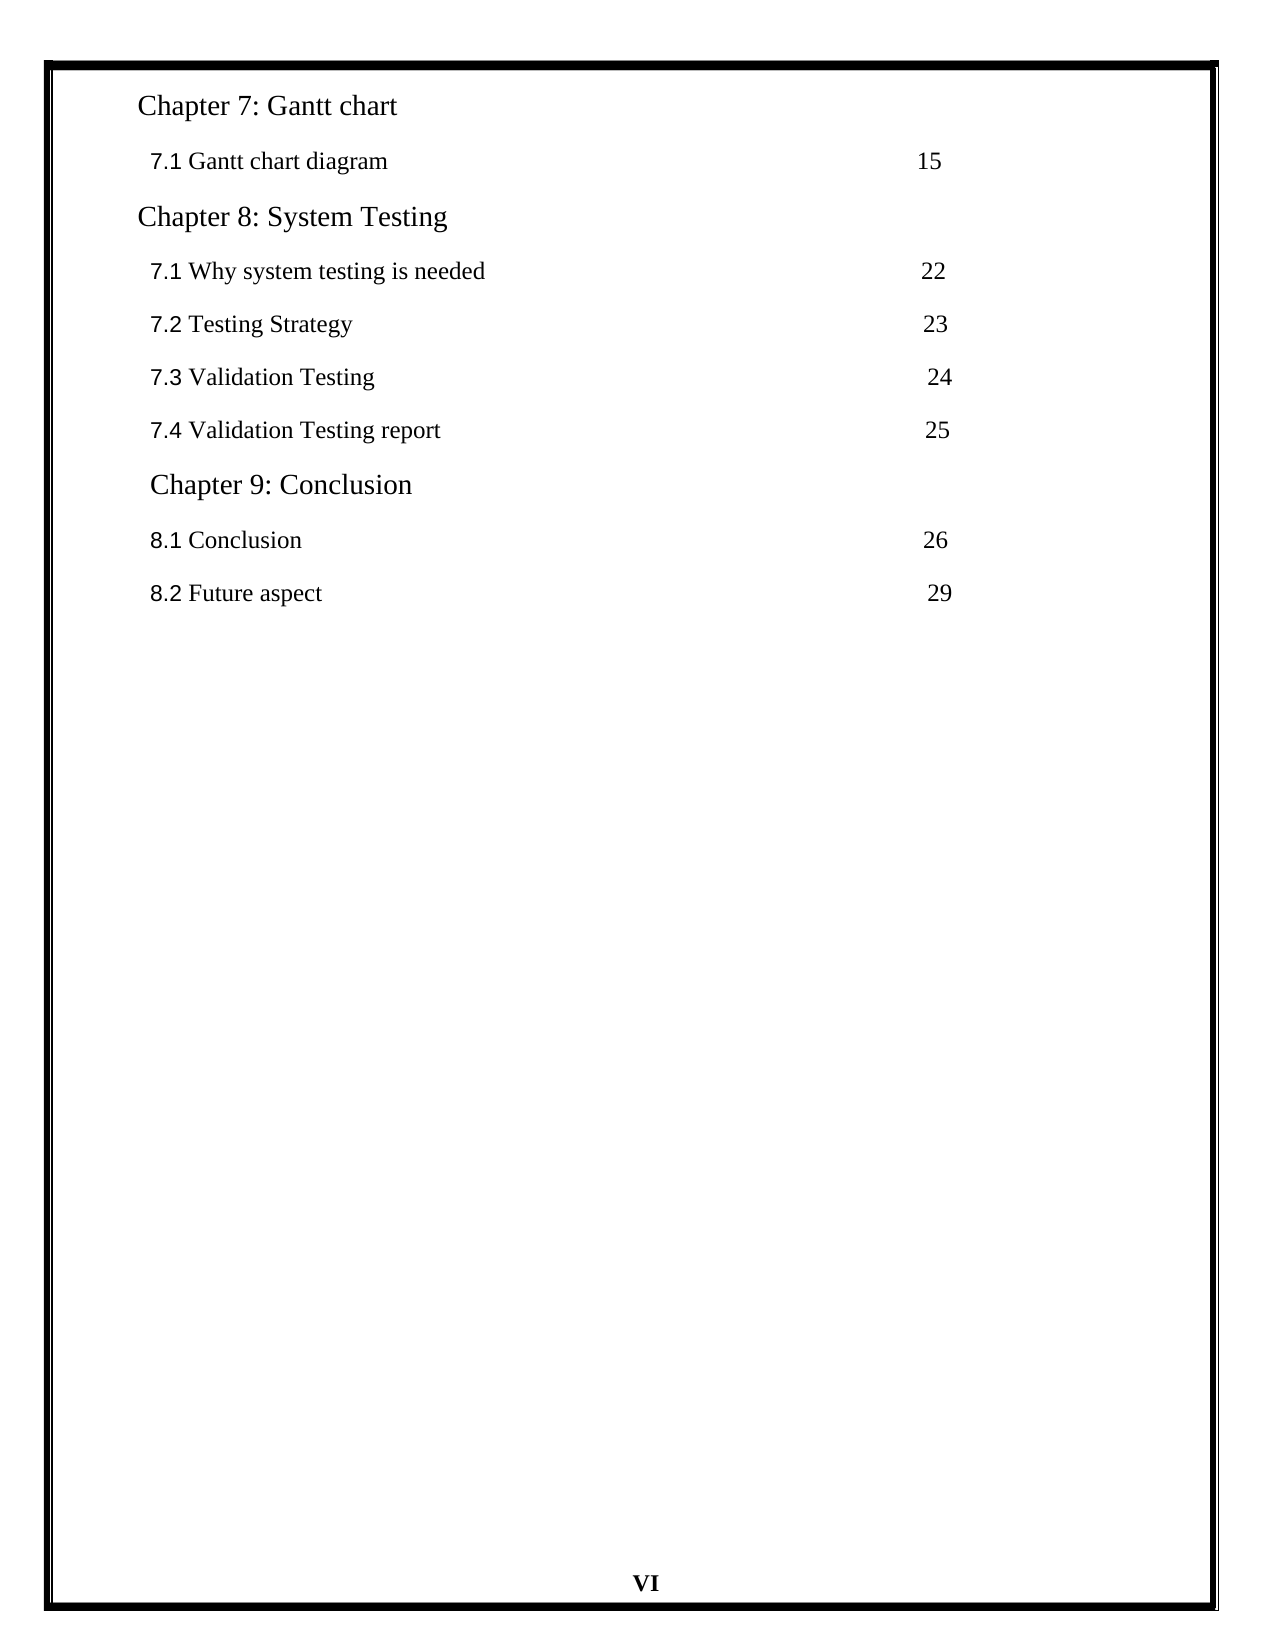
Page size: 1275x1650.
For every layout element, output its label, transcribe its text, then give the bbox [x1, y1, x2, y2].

text 7.2 Testing Strategy 23 [150, 309, 1125, 338]
text 7.3 Validation Testing 24 [150, 362, 1125, 391]
text 7.1 Why system testing is needed 22 [150, 256, 1125, 285]
picture [43, 60, 1219, 1611]
text 8.2 Future aspect 29 [150, 578, 1125, 607]
text 8.1 Conclusion 26 [150, 525, 1125, 554]
text 7.1 Gantt chart diagram 15 [150, 146, 1125, 174]
text Chapter 7: Gantt chart [137, 88, 1125, 122]
text VI [137, 1569, 1102, 1597]
text 7.4 Validation Testing report 25 [150, 415, 1125, 443]
text Chapter 9: Conclusion [150, 467, 1125, 501]
text Chapter 8: System Testing [137, 199, 1125, 232]
